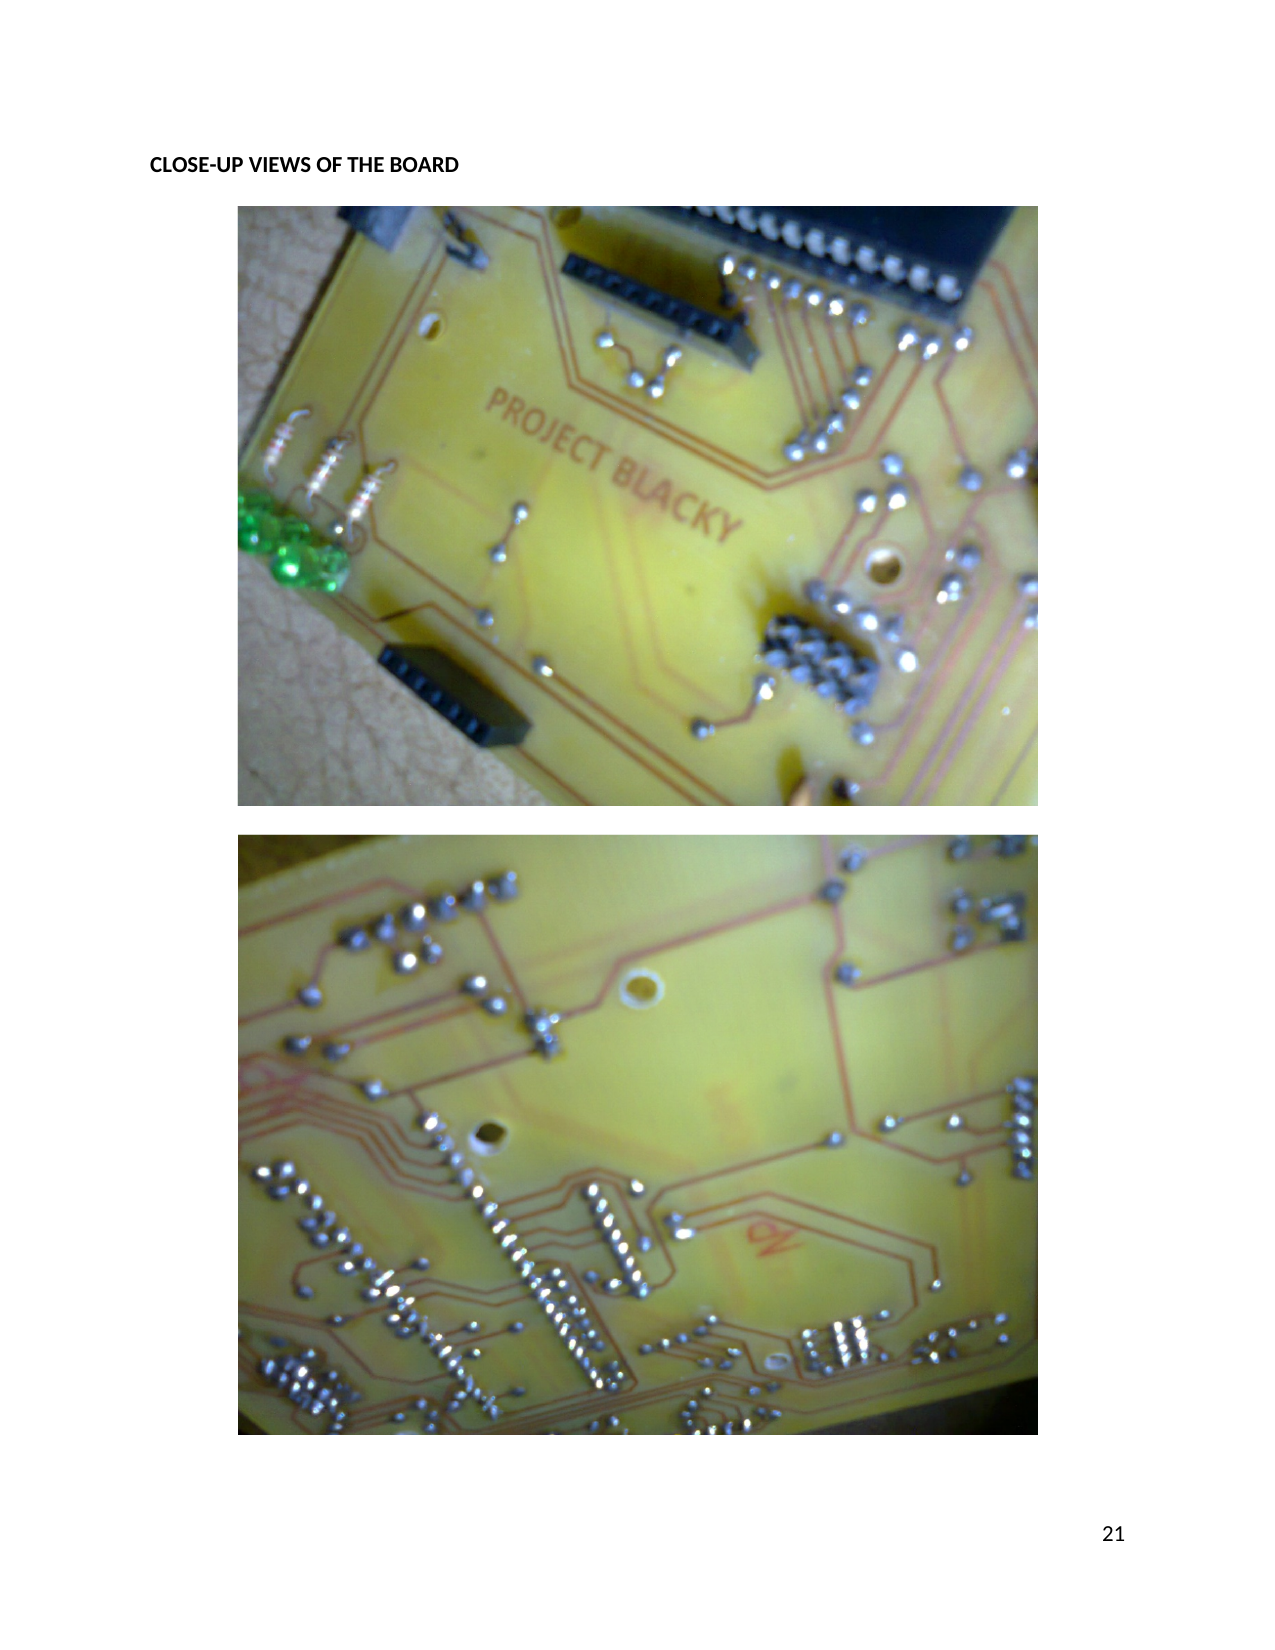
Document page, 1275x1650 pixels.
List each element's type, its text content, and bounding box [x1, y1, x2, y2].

text CLOSE-UP VIEWS OF THE BOARD [150, 150, 1125, 178]
picture [239, 206, 1037, 806]
picture [239, 835, 1037, 1435]
